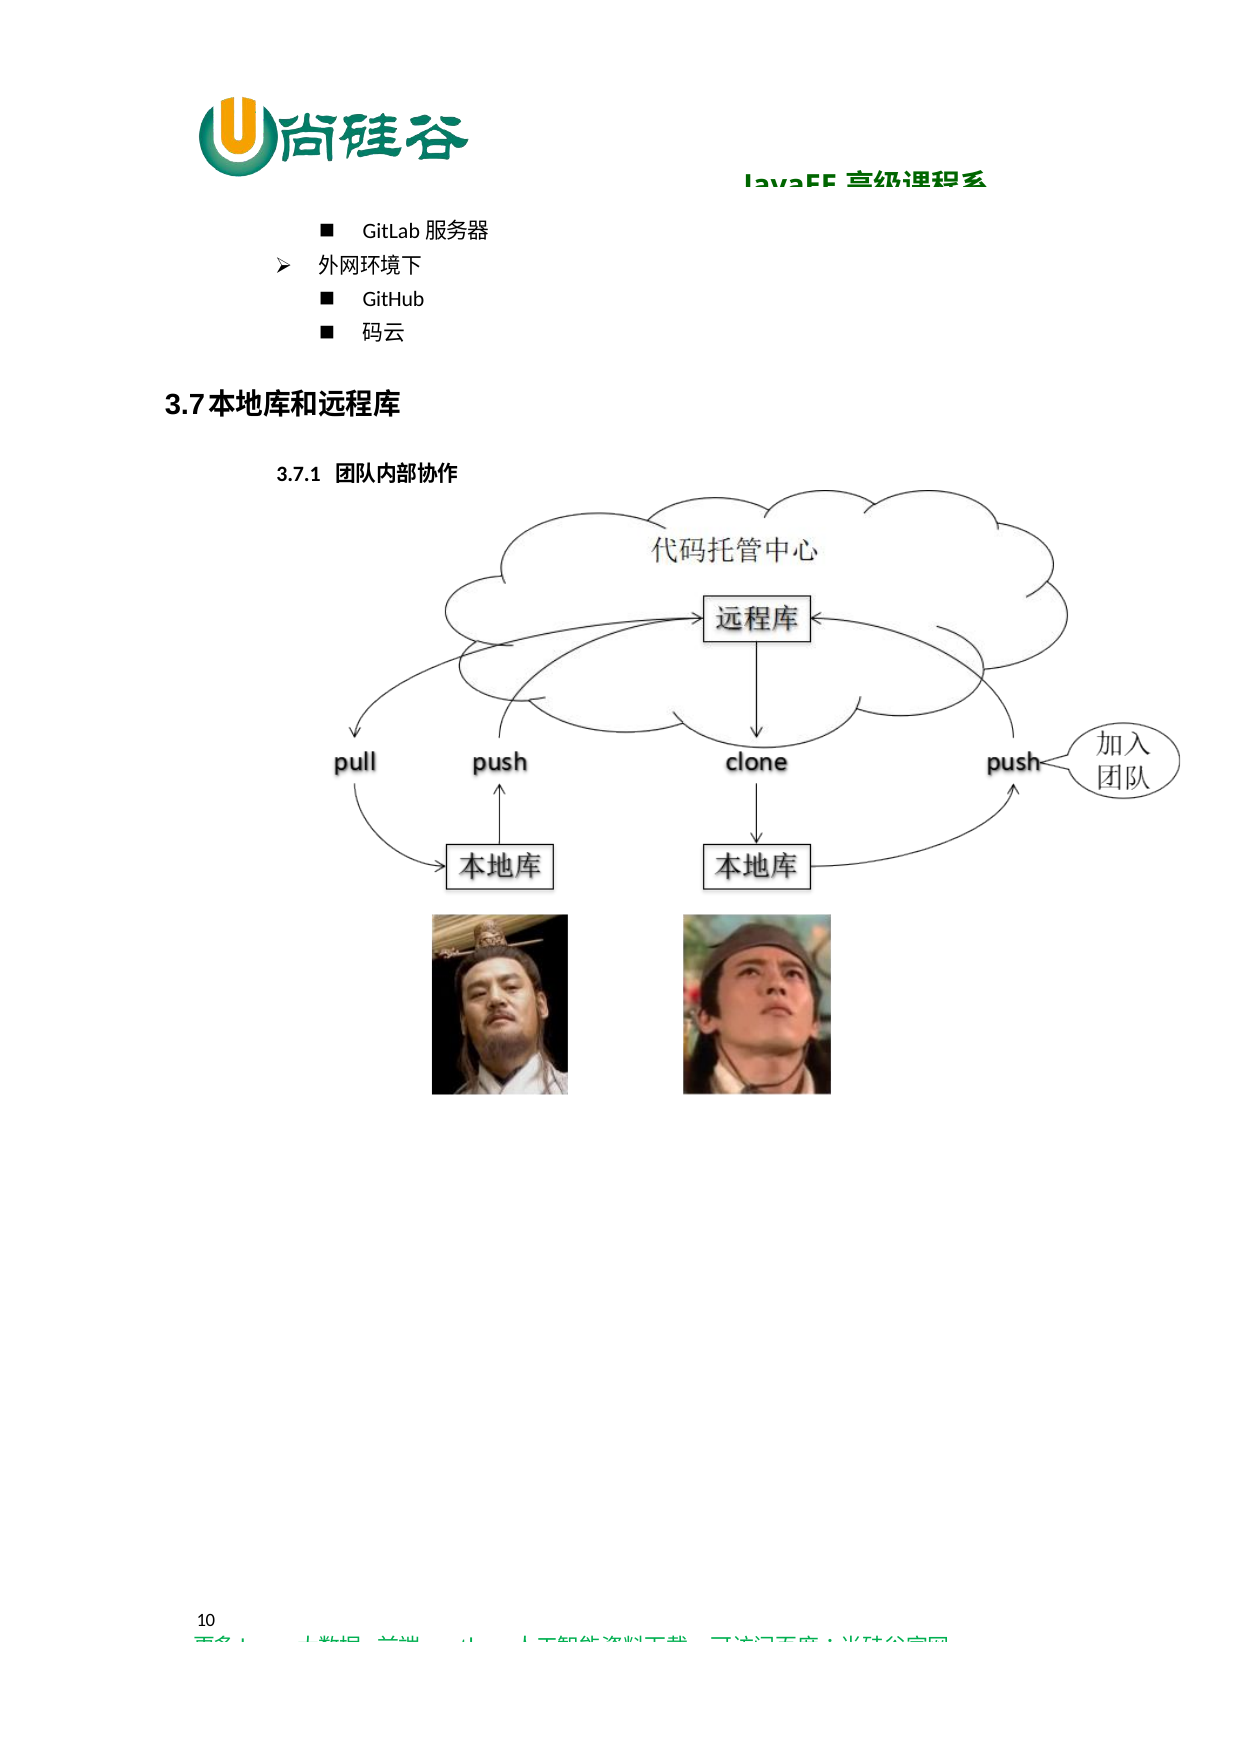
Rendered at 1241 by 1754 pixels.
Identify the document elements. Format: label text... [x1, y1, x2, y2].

list GitLab 服务器 [319, 215, 1238, 245]
list 码云 [319, 316, 1238, 346]
picture [198, 96, 469, 177]
list 外网环境下 [275, 250, 1238, 279]
list 团队内部协作 [276, 458, 1238, 488]
list GitHub [319, 285, 1238, 311]
subtitle 本地库和远程库 [164, 384, 1238, 423]
picture [318, 490, 1180, 1096]
